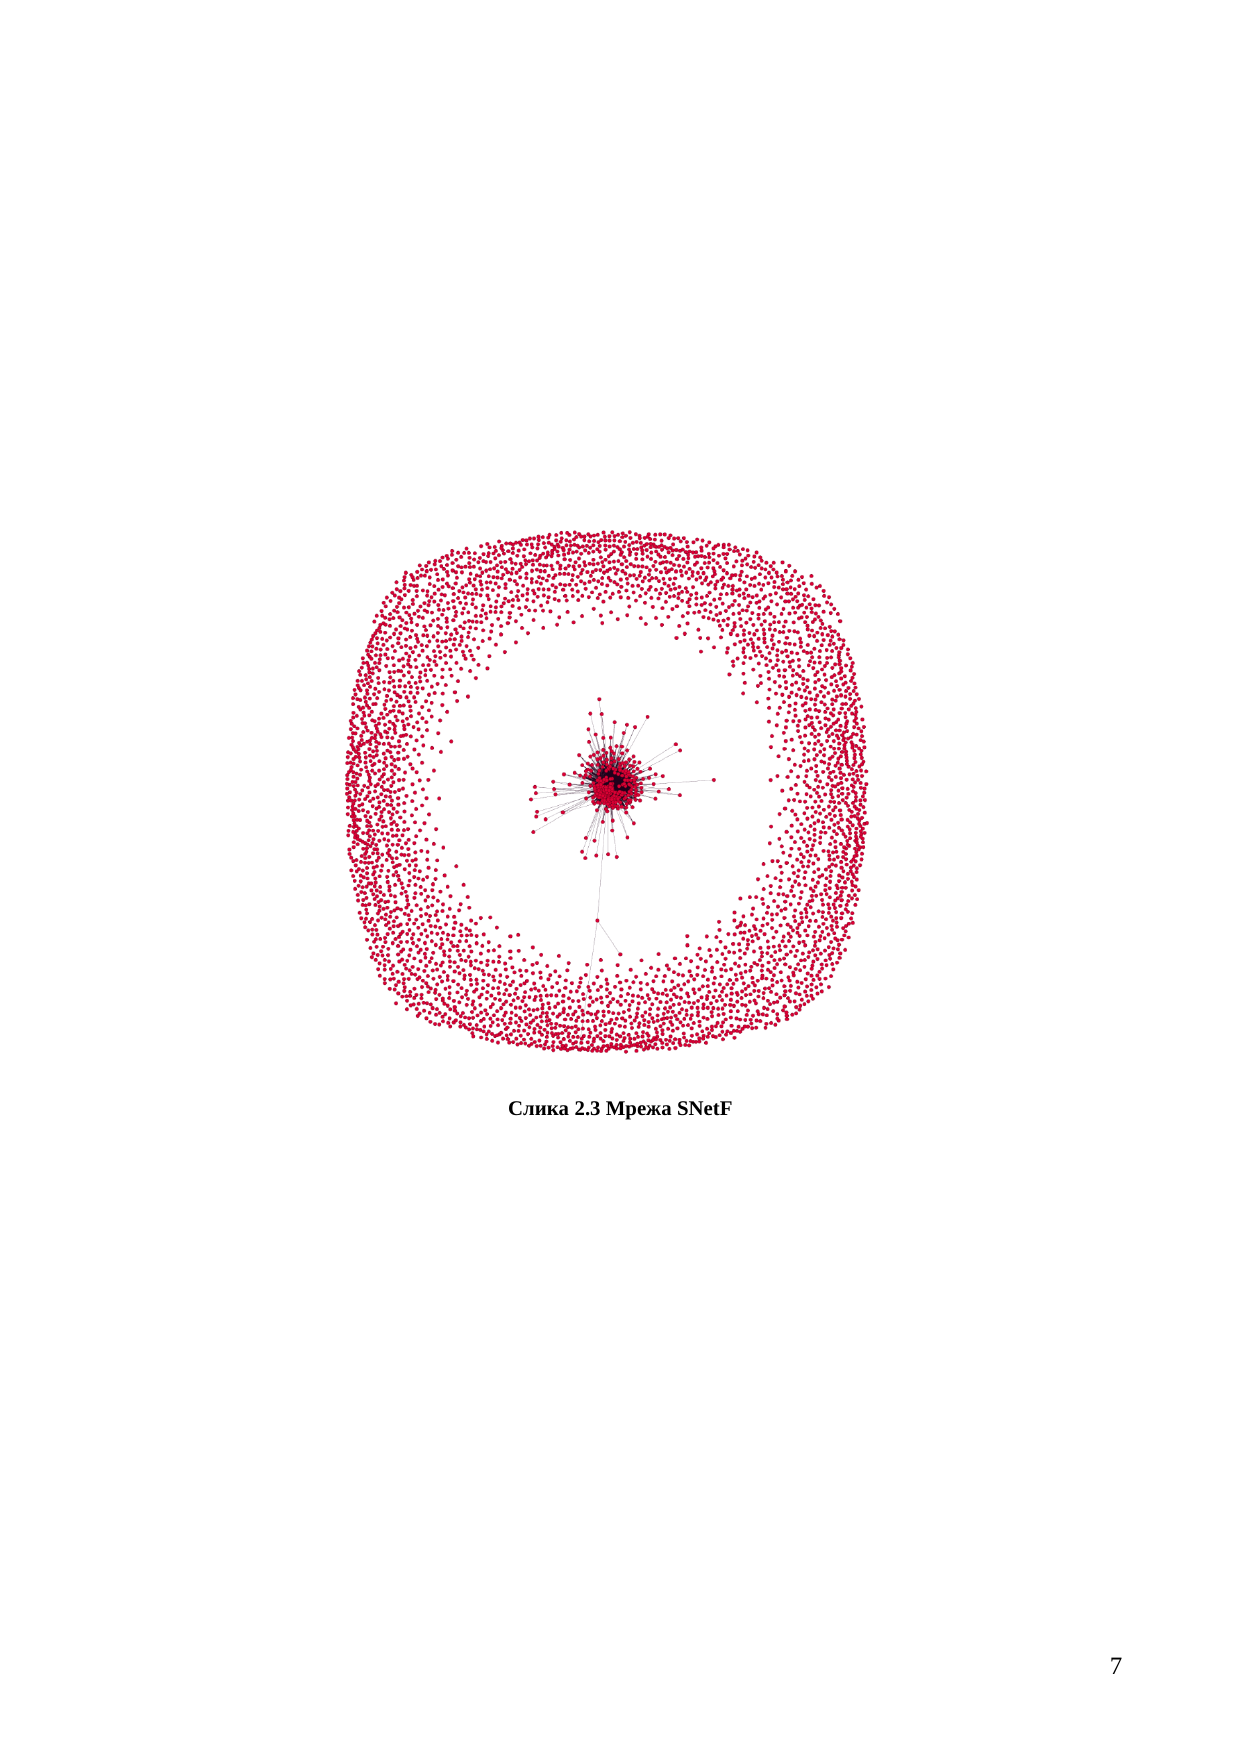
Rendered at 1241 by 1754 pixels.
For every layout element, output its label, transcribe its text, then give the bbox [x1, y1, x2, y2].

picture [123, 511, 1117, 1069]
text Слика 2.3 Мрежа SNetF [118, 1096, 1122, 1120]
